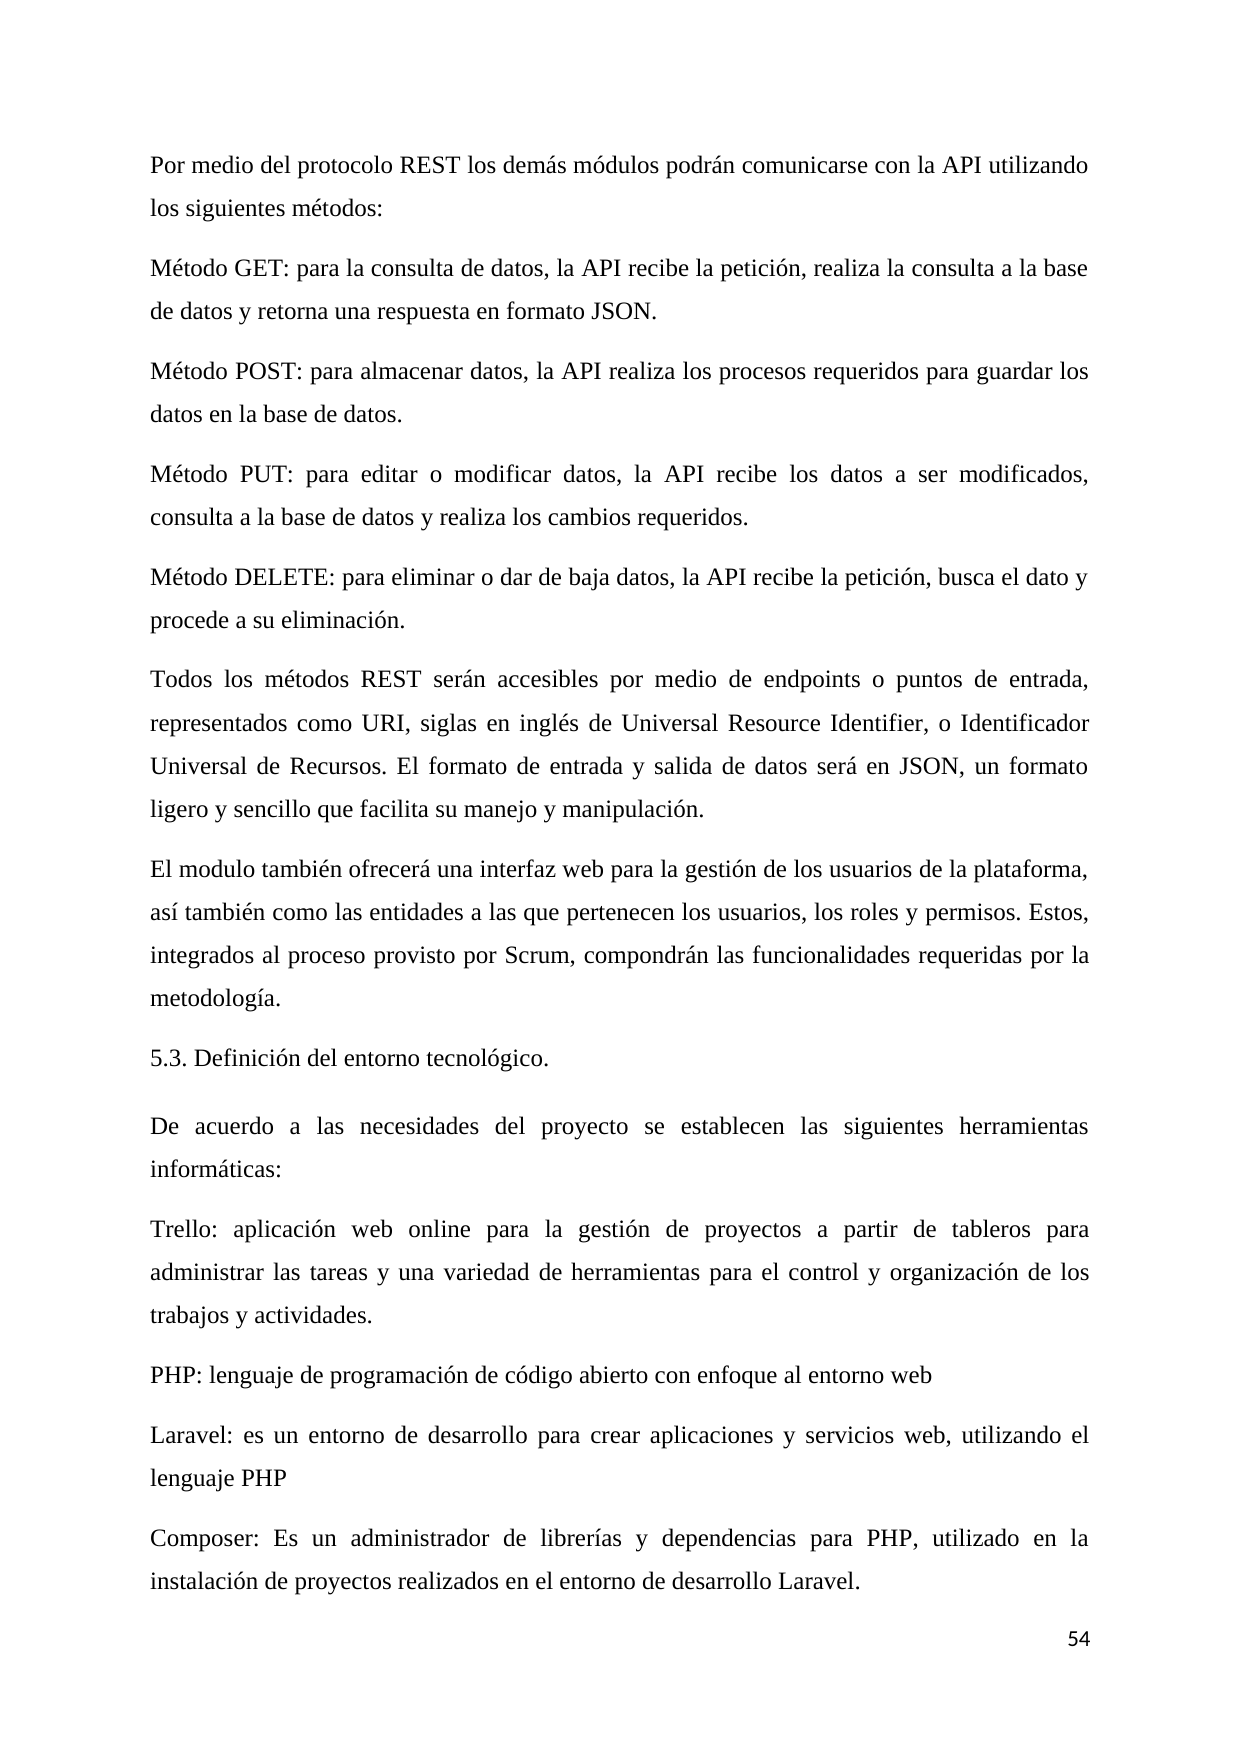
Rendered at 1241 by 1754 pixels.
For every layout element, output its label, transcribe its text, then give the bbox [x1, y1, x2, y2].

text Método POST: para almacenar datos, la API realiza los procesos requeridos para guardar los datos en la base de datos. [150, 356, 1090, 428]
text Composer: Es un administrador de librerías y dependencias para PHP, utilizado en la instalación de proyectos realizados en el entorno de desarrollo Laravel. [150, 1523, 1090, 1594]
text Todos los métodos REST serán accesibles por medio de endpoints o puntos de entrada, representados como URI, siglas en inglés de Universal Resource Identifier, o Identificador Universal de Recursos. El formato de entrada y salida de datos será en JSON, un formato ligero y sencillo que facilita su manejo y manipulación. [150, 664, 1090, 823]
text PHP: lenguaje de programación de código abierto con enfoque al entorno web [150, 1360, 1090, 1389]
text Método DELETE: para eliminar o dar de baja datos, la API recibe la petición, busca el dato y procede a su eliminación. [150, 562, 1090, 633]
subtitle 5.3. Definición del entorno tecnológico. [150, 1043, 1090, 1072]
text Laravel: es un entorno de desarrollo para crear aplicaciones y servicios web, utilizando el lenguaje PHP [150, 1420, 1090, 1492]
text Método GET: para la consulta de datos, la API recibe la petición, realiza la consulta a la base de datos y retorna una respuesta en formato JSON. [150, 253, 1090, 325]
text El modulo también ofrecerá una interfaz web para la gestión de los usuarios de la plataforma, así también como las entidades a las que pertenecen los usuarios, los roles y permisos. Estos, integrados al proceso provisto por Scrum, compondrán las funcionalidades requeridas por la metodología. [150, 854, 1090, 1012]
text Trello: aplicación web online para la gestión de proyectos a partir de tableros para administrar las tareas y una variedad de herramientas para el control y organización de los trabajos y actividades. [150, 1214, 1090, 1329]
text De acuerdo a las necesidades del proyecto se establecen las siguientes herramientas informáticas: [150, 1111, 1090, 1183]
text Método PUT: para editar o modificar datos, la API recibe los datos a ser modificados, consulta a la base de datos y realiza los cambios requeridos. [150, 459, 1090, 531]
text Por medio del protocolo REST los demás módulos podrán comunicarse con la API utilizando los siguientes métodos: [150, 150, 1090, 222]
